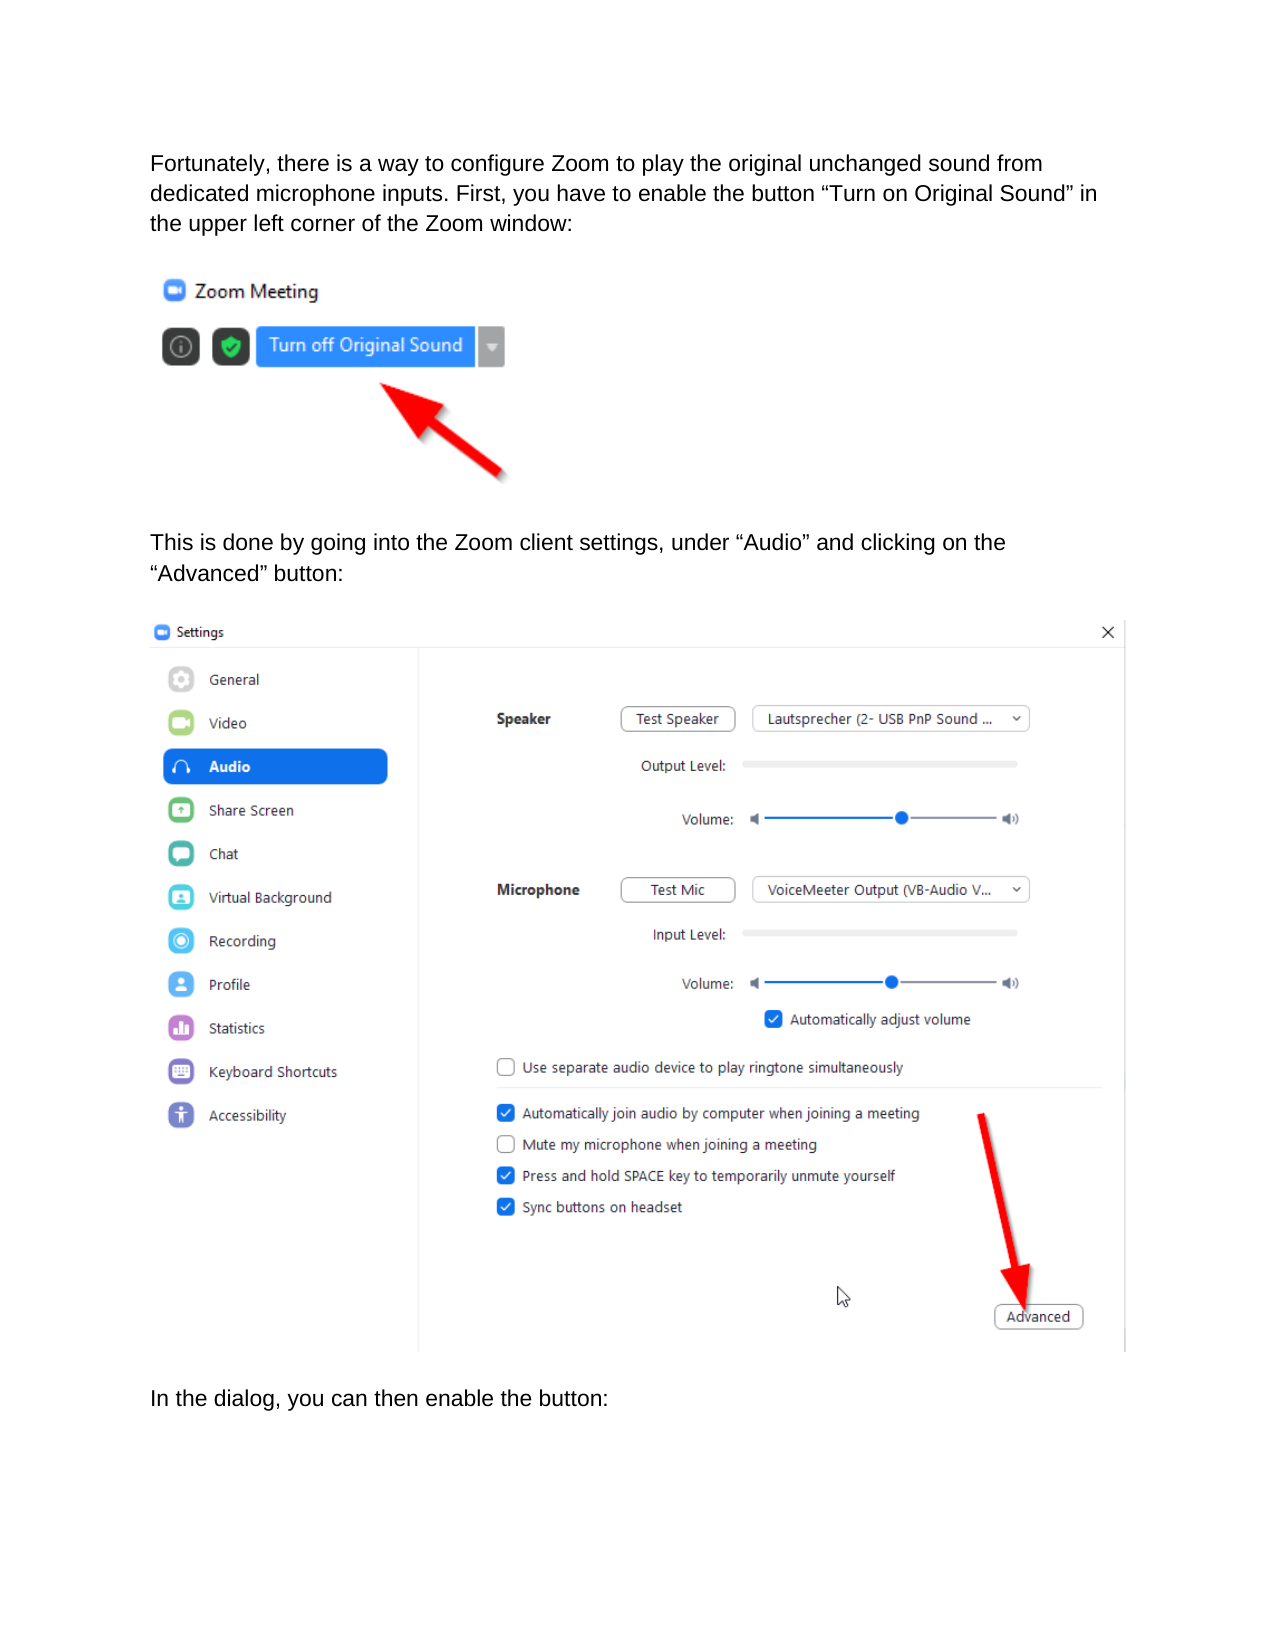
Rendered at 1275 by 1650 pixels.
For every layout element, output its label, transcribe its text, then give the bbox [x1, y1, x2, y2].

text In the dialog, you can then enable the button: [150, 1385, 1125, 1412]
text Fortunately, there is a way to configure Zoom to play the original unchanged sound from dedicated microphone inputs. First, you have to enable the button “Turn on Original Sound” in the upper left corner of the Zoom window: [150, 150, 1125, 237]
picture [150, 270, 627, 526]
text This is done by going into the Zoom client settings, under “Audio” and clicking on the “Advanced” button: [150, 529, 1125, 586]
picture [150, 620, 1125, 1352]
